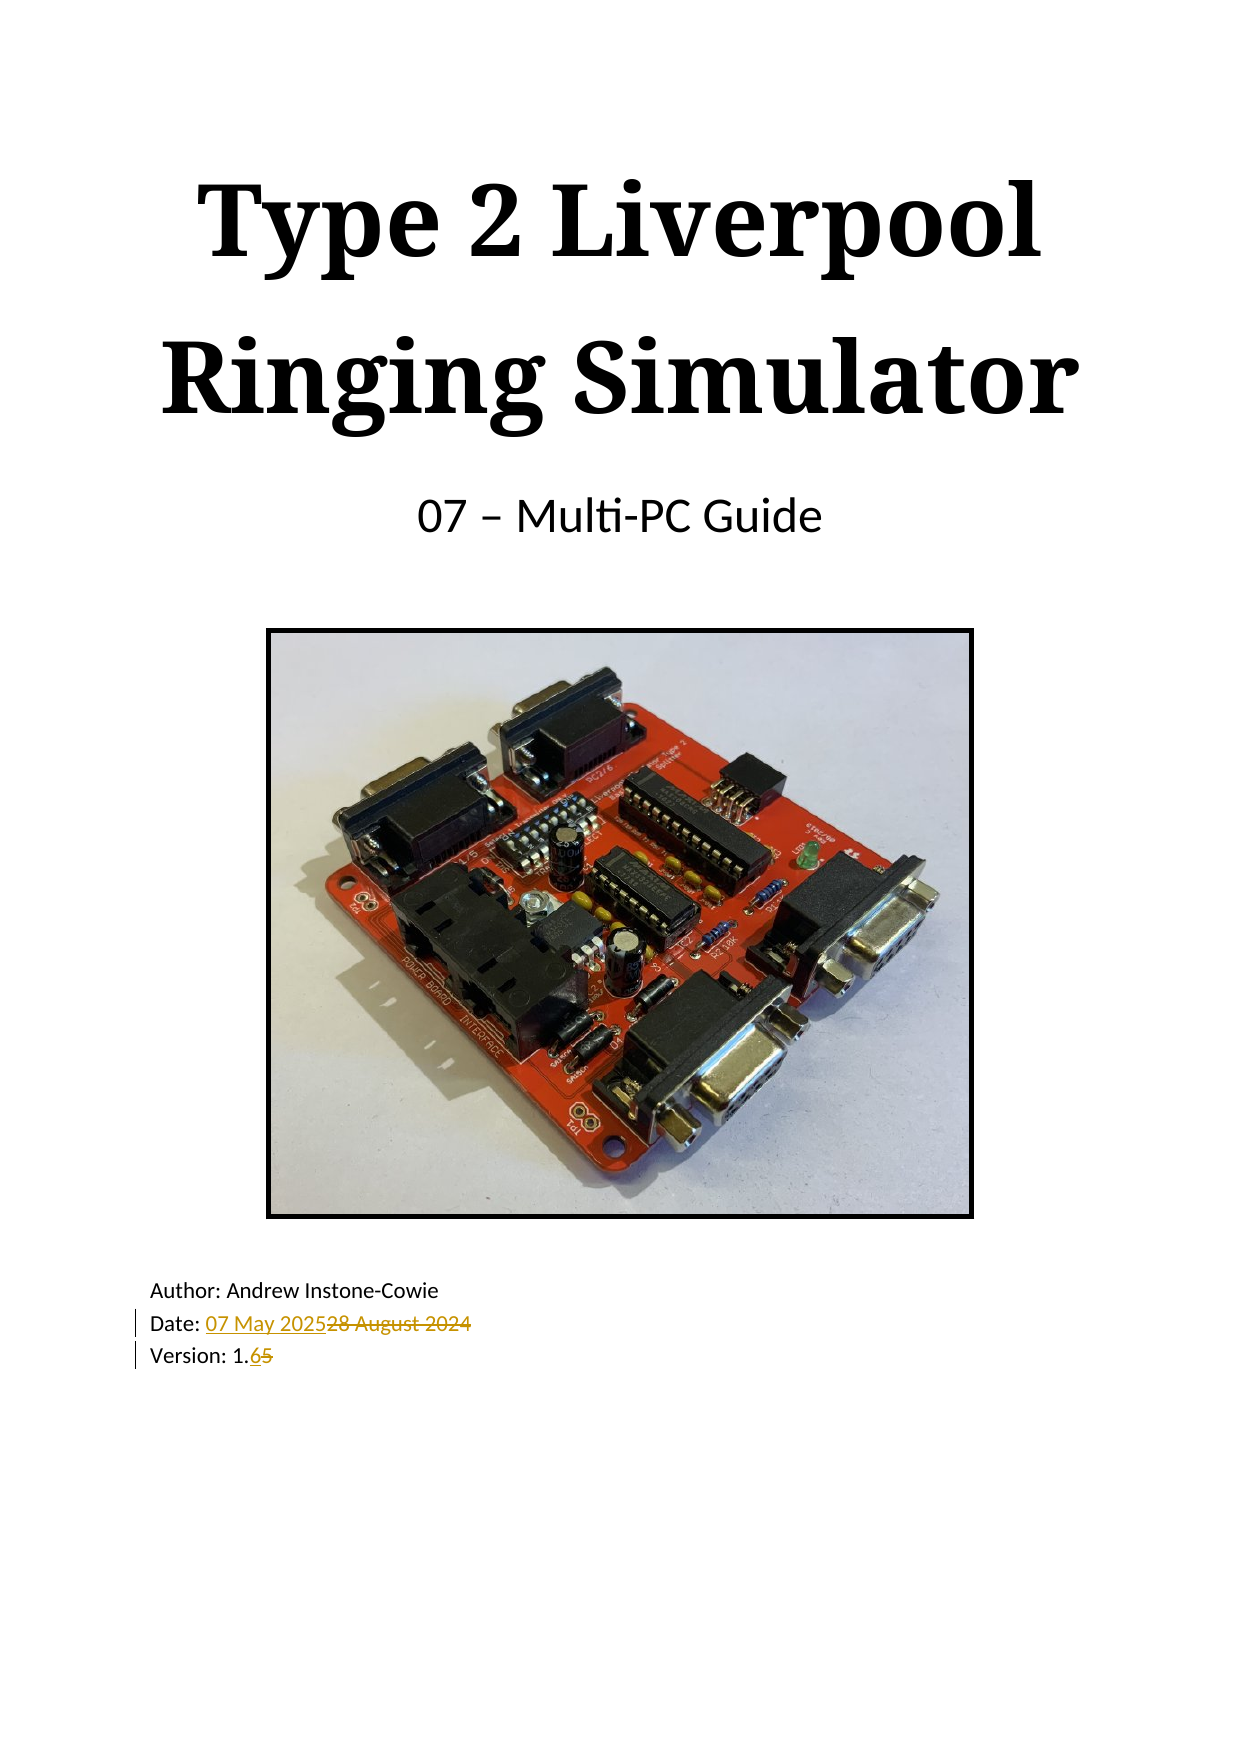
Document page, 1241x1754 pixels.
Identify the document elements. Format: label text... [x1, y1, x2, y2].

text Version: 1. [150, 1341, 1090, 1369]
text Date: [150, 1309, 1090, 1337]
text Type 2 Liverpool Ringing Simulator [150, 150, 1090, 443]
text Author: Andrew Instone-Cowie [150, 1276, 1090, 1304]
text 07 – Multi-PC Guide [150, 484, 1090, 545]
picture [271, 633, 969, 1214]
